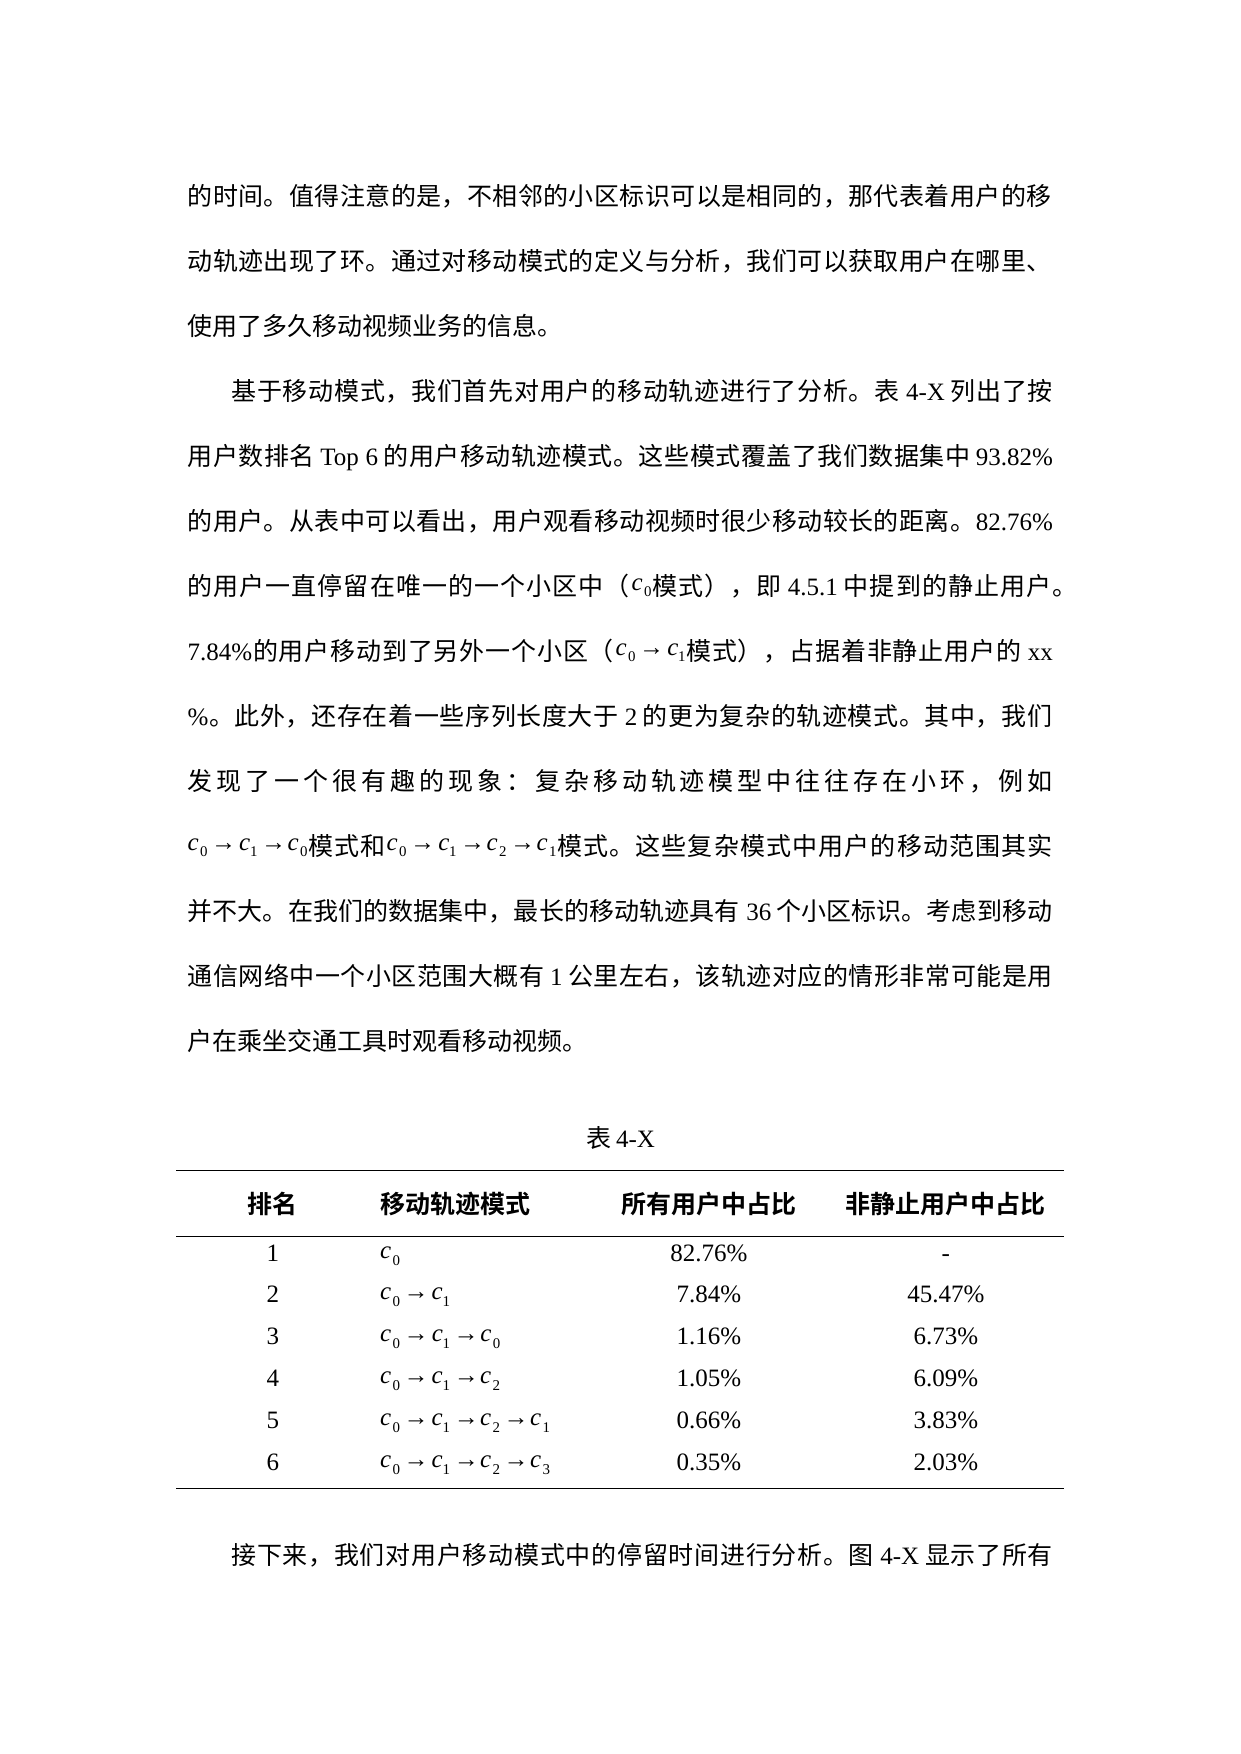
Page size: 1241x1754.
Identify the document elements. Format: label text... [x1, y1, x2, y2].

table_cell 1.05% [590, 1361, 827, 1403]
table_cell 45.47% [827, 1278, 1064, 1319]
table_cell [369, 1237, 590, 1277]
text 基于移动模式，我们首先对用户的移动轨迹进行了分析。表4-X列出了按用户数排名Top 6的用户移动轨迹模式。这些模式覆盖了我们数据集中93.82%的用户。从表中可以看出，用户观看移动视频时很少移动较长的距离。82.76%的用户一直停留在唯一的一个小区中（模式），即4.5.1中提到的静止用户。7.84%的用户移动到了另外一个小区（模式），占据着非静止用户的xx%。此外，还存在着一些序列长度大于2的更为复杂的轨迹模式。其中，我们发现了一个很有趣的现象：复杂移动轨迹模型中往往存在小环，例如模式和模式。这些复杂模式中用户的移动范围其实并不大。在我们的数据集中，最长的移动轨迹具有36个小区标识。考虑到移动通信网络中一个小区范围大概有1公里左右，该轨迹对应的情形非常可能是用户在乘坐交通工具时观看移动视频。 [187, 357, 1053, 1072]
table_cell 3.83% [827, 1404, 1064, 1445]
table_cell 4 [176, 1361, 369, 1403]
table_cell 6.73% [827, 1320, 1064, 1361]
table_cell 6 [176, 1445, 369, 1487]
table_header 移动轨迹模式 [369, 1171, 590, 1236]
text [187, 1521, 1053, 1586]
table_header 排名 [176, 1171, 369, 1236]
table_cell 7.84% [590, 1278, 827, 1319]
table_cell 1 [176, 1237, 369, 1277]
table_cell [369, 1445, 590, 1487]
table_header 所有用户中占比 [590, 1171, 827, 1236]
table_cell [369, 1320, 590, 1361]
text 表4-X [187, 1104, 1053, 1169]
table_cell 2.03% [827, 1445, 1064, 1487]
table_cell 0.35% [590, 1445, 827, 1487]
table_cell [369, 1361, 590, 1403]
table_cell 3 [176, 1320, 369, 1361]
table_cell 82.76% [590, 1237, 827, 1277]
table_cell [369, 1404, 590, 1445]
table_cell - [827, 1237, 1064, 1277]
table_cell 2 [176, 1278, 369, 1319]
table_cell [369, 1278, 590, 1319]
table_cell 1.16% [590, 1320, 827, 1361]
table_cell 0.66% [590, 1404, 827, 1445]
table_cell 6.09% [827, 1361, 1064, 1403]
table_header 非静止用户中占比 [827, 1171, 1064, 1236]
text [187, 162, 1053, 357]
table_cell 5 [176, 1404, 369, 1445]
